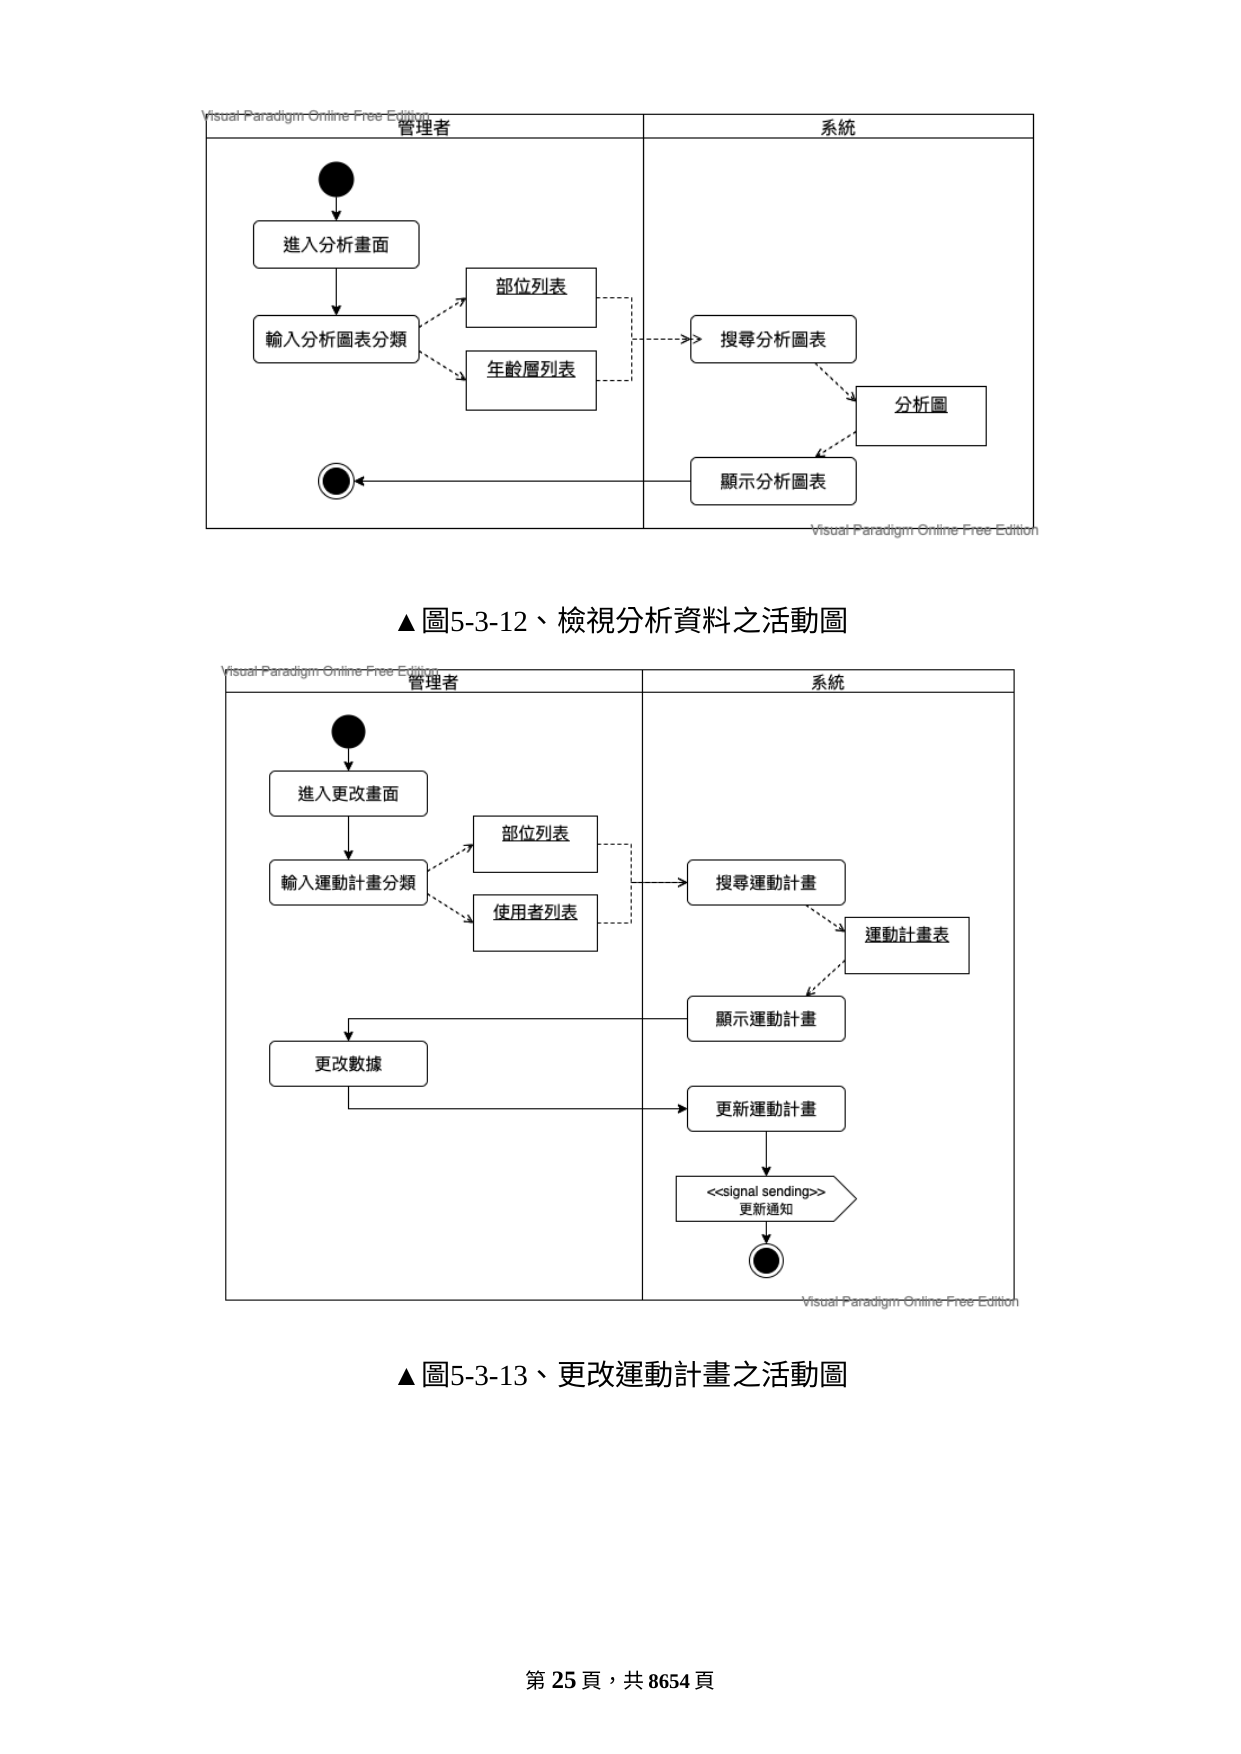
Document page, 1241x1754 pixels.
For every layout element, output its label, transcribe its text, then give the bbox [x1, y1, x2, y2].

picture [215, 658, 1026, 1312]
picture [194, 102, 1046, 541]
